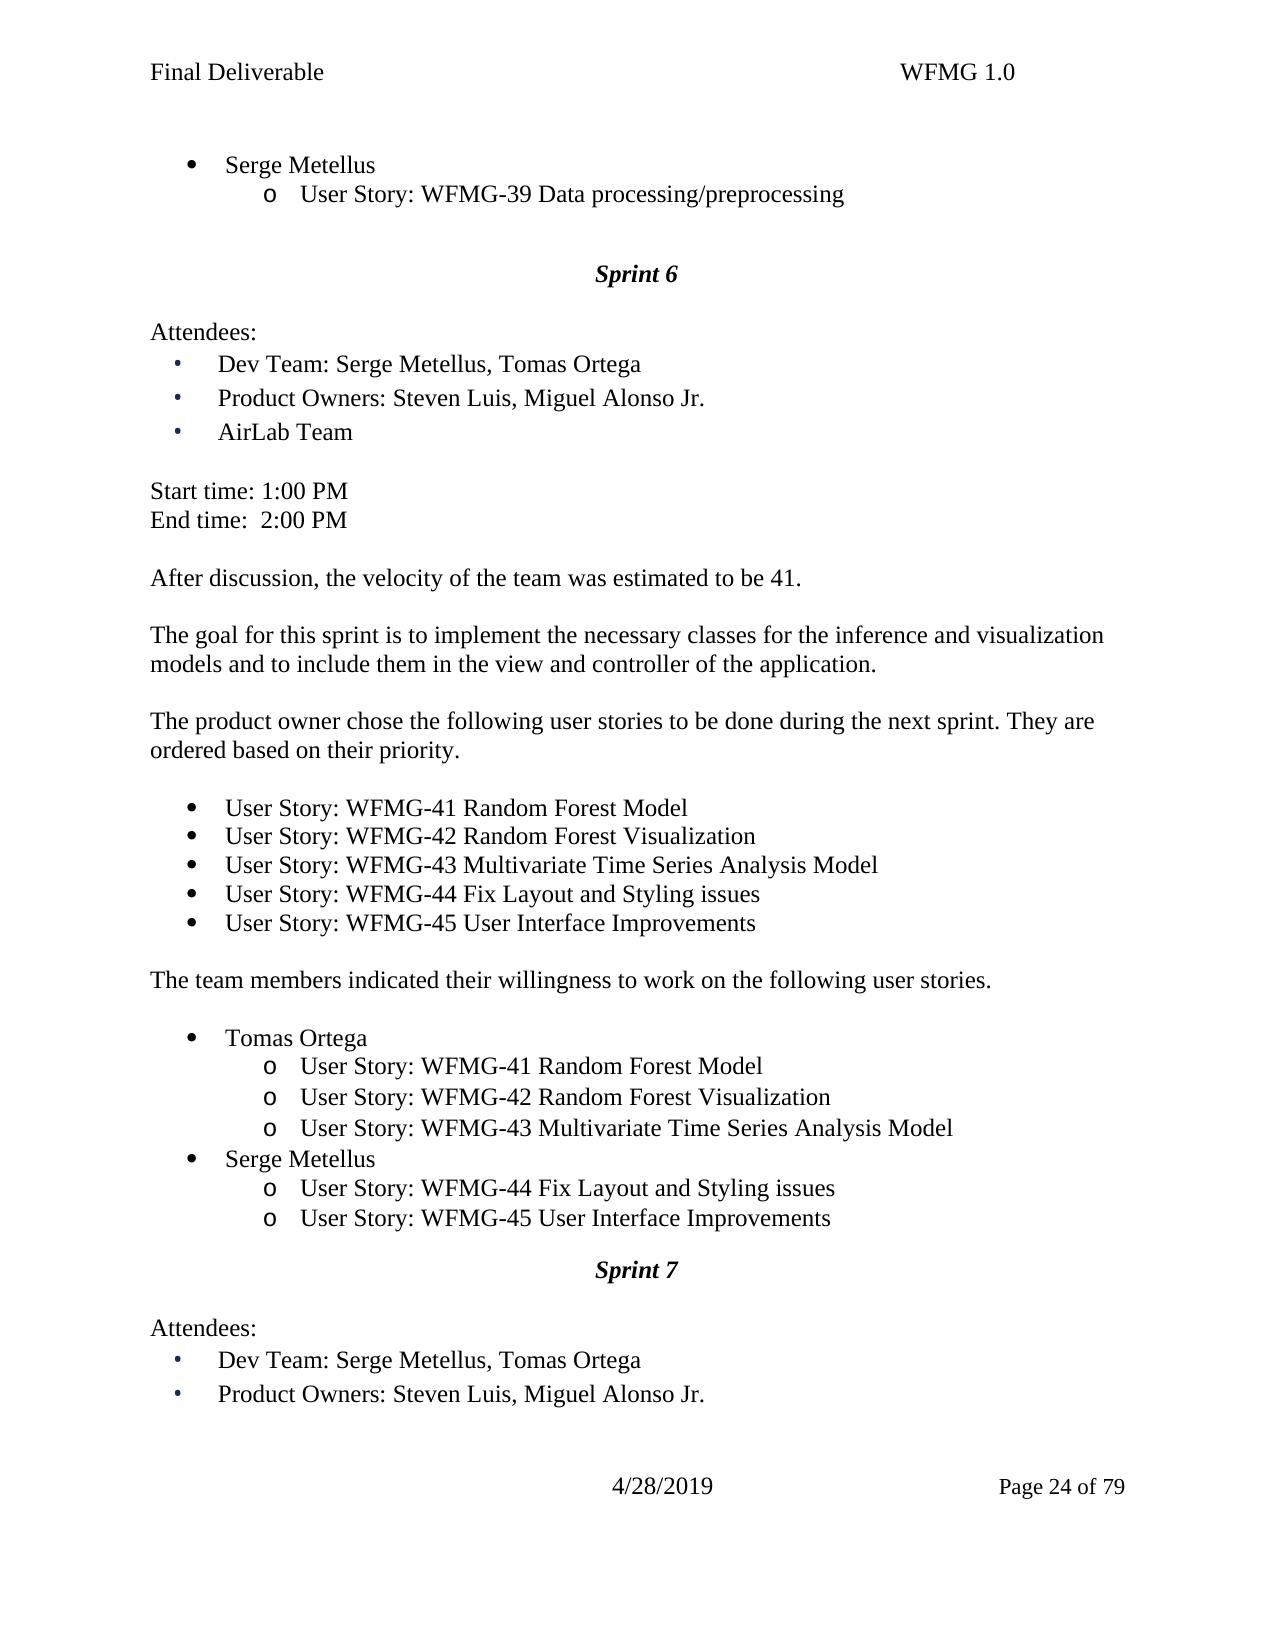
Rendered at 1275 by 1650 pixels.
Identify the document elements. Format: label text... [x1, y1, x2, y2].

list User Story: WFMG-41 Random Forest Model [187, 793, 1125, 821]
list Serge Metellus [187, 1144, 1125, 1173]
text The product owner chose the following user stories to be done during the next sprint. They are ordered based on their priority. [150, 706, 1125, 764]
list User Story: WFMG-43 Multivariate Time Series Analysis Model [262, 1113, 1125, 1144]
list User Story: WFMG-43 Multivariate Time Series Analysis Model [187, 850, 1125, 879]
list User Story: WFMG-41 Random Forest Model [262, 1051, 1125, 1082]
text The goal for this sprint is to implement the necessary classes for the inference and visualization models and to include them in the view and controller of the application. [150, 620, 1125, 678]
list User Story: WFMG-42 Random Forest Visualization [187, 821, 1125, 850]
text Attendees: [150, 317, 1125, 345]
text Start time: 1:00 PM [150, 476, 1125, 505]
text End time: 2:00 PM [150, 505, 1125, 534]
subtitle Sprint 7 [150, 1255, 1125, 1284]
text The team members indicated their willingness to work on the following user stories. [150, 965, 1125, 994]
list User Story: WFMG-39 Data processing/preprocessing [262, 179, 1125, 209]
list User Story: WFMG-45 User Interface Improvements [262, 1203, 1125, 1234]
list User Story: WFMG-44 Fix Layout and Styling issues [262, 1173, 1125, 1203]
text Attendees: [150, 1313, 1125, 1341]
subtitle Sprint 6 [150, 259, 1125, 288]
list Product Owners: Steven Luis, Miguel Alonso Jr. [173, 1375, 1125, 1409]
list User Story: WFMG-42 Random Forest Visualization [262, 1082, 1125, 1113]
list User Story: WFMG-45 User Interface Improvements [187, 908, 1125, 936]
list Serge Metellus [187, 150, 1125, 179]
list AirLab Team [173, 413, 1125, 448]
list Tomas Ortega [187, 1023, 1125, 1051]
list User Story: WFMG-44 Fix Layout and Styling issues [187, 879, 1125, 908]
list Dev Team: Serge Metellus, Tomas Ortega [173, 345, 1125, 379]
list Dev Team: Serge Metellus, Tomas Ortega [173, 1341, 1125, 1375]
text After discussion, the velocity of the team was estimated to be 41. [150, 563, 1125, 591]
list Product Owners: Steven Luis, Miguel Alonso Jr. [173, 379, 1125, 413]
